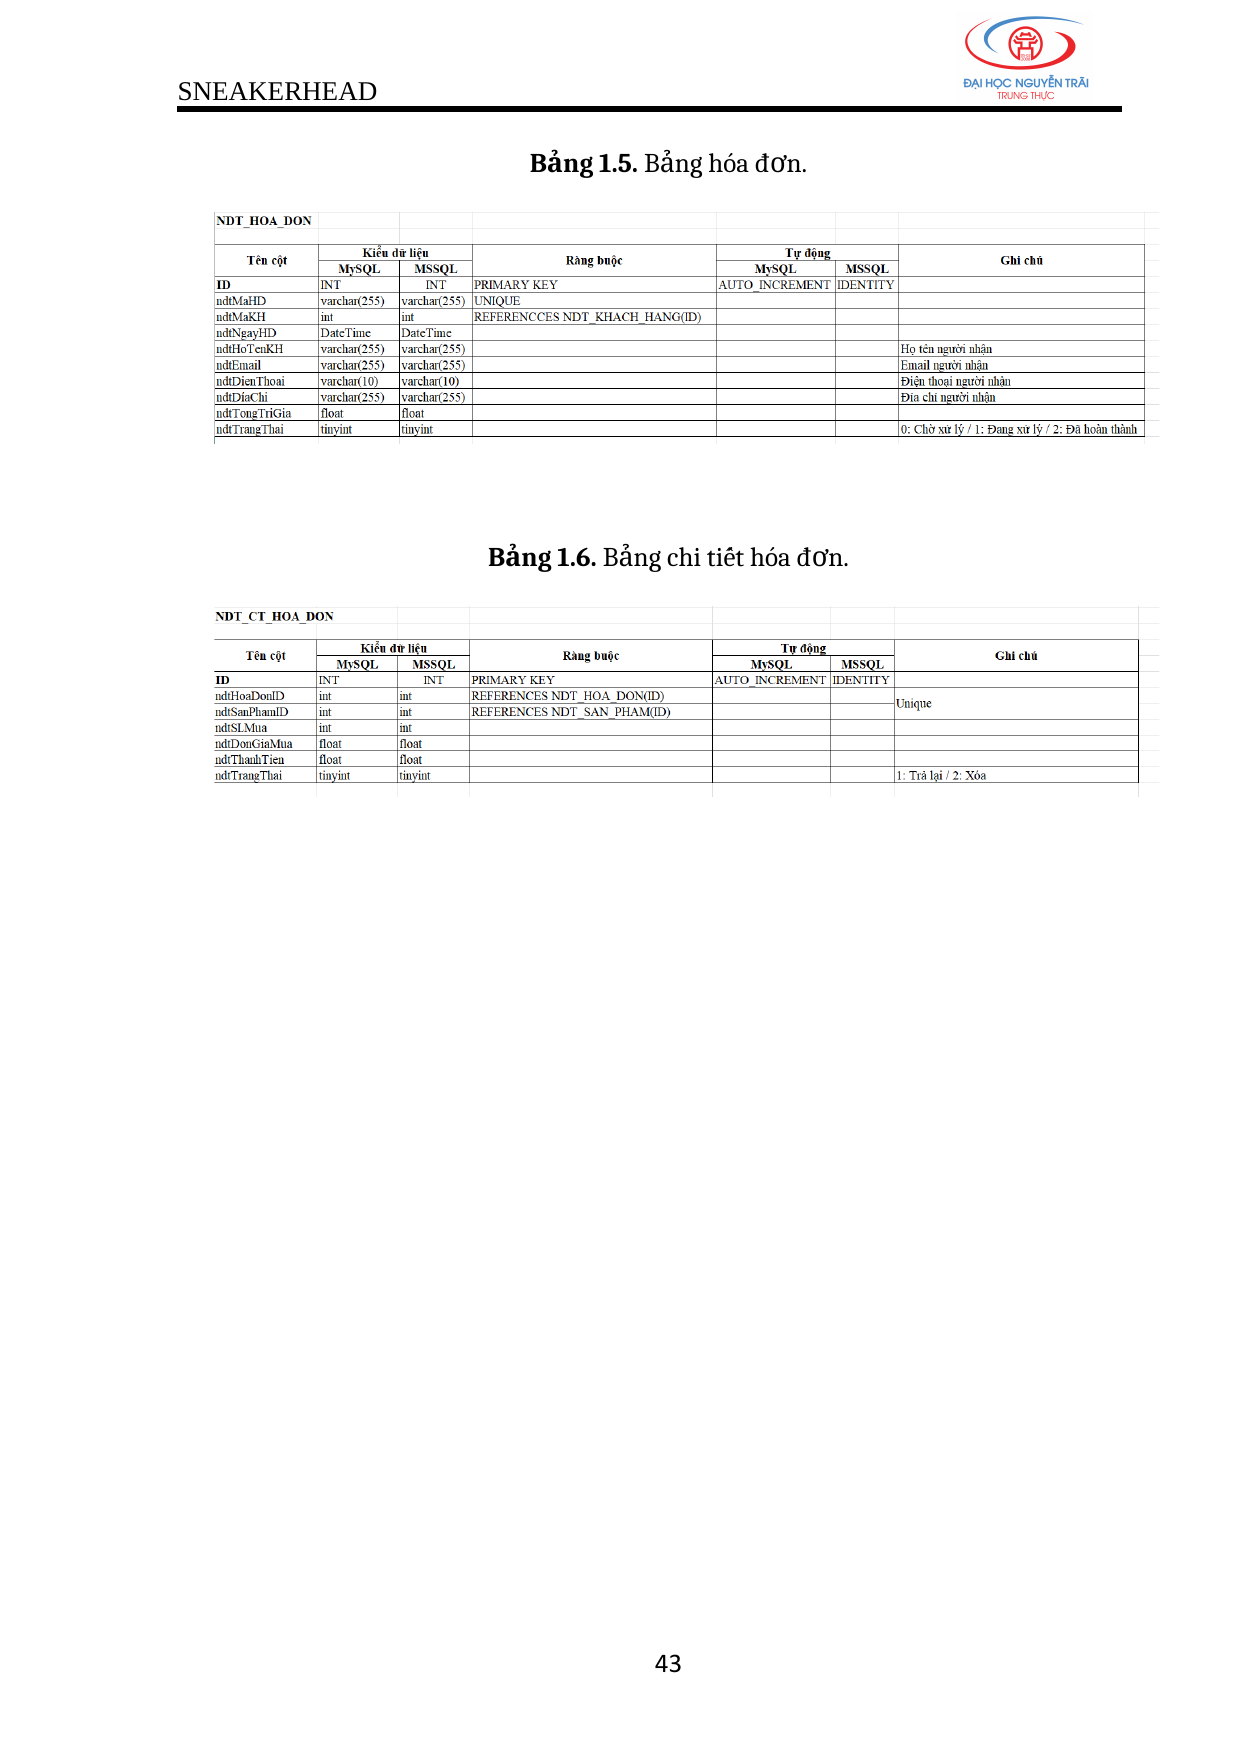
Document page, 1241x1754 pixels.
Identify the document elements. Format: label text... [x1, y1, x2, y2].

text Bảng 1.6. Bảng chi tiết hóa đơn. [214, 542, 1122, 573]
picture [214, 606, 1160, 797]
text Bảng 1.5. Bảng hóa đơn. [214, 148, 1122, 179]
picture [956, 11, 1095, 104]
picture [214, 212, 1160, 444]
